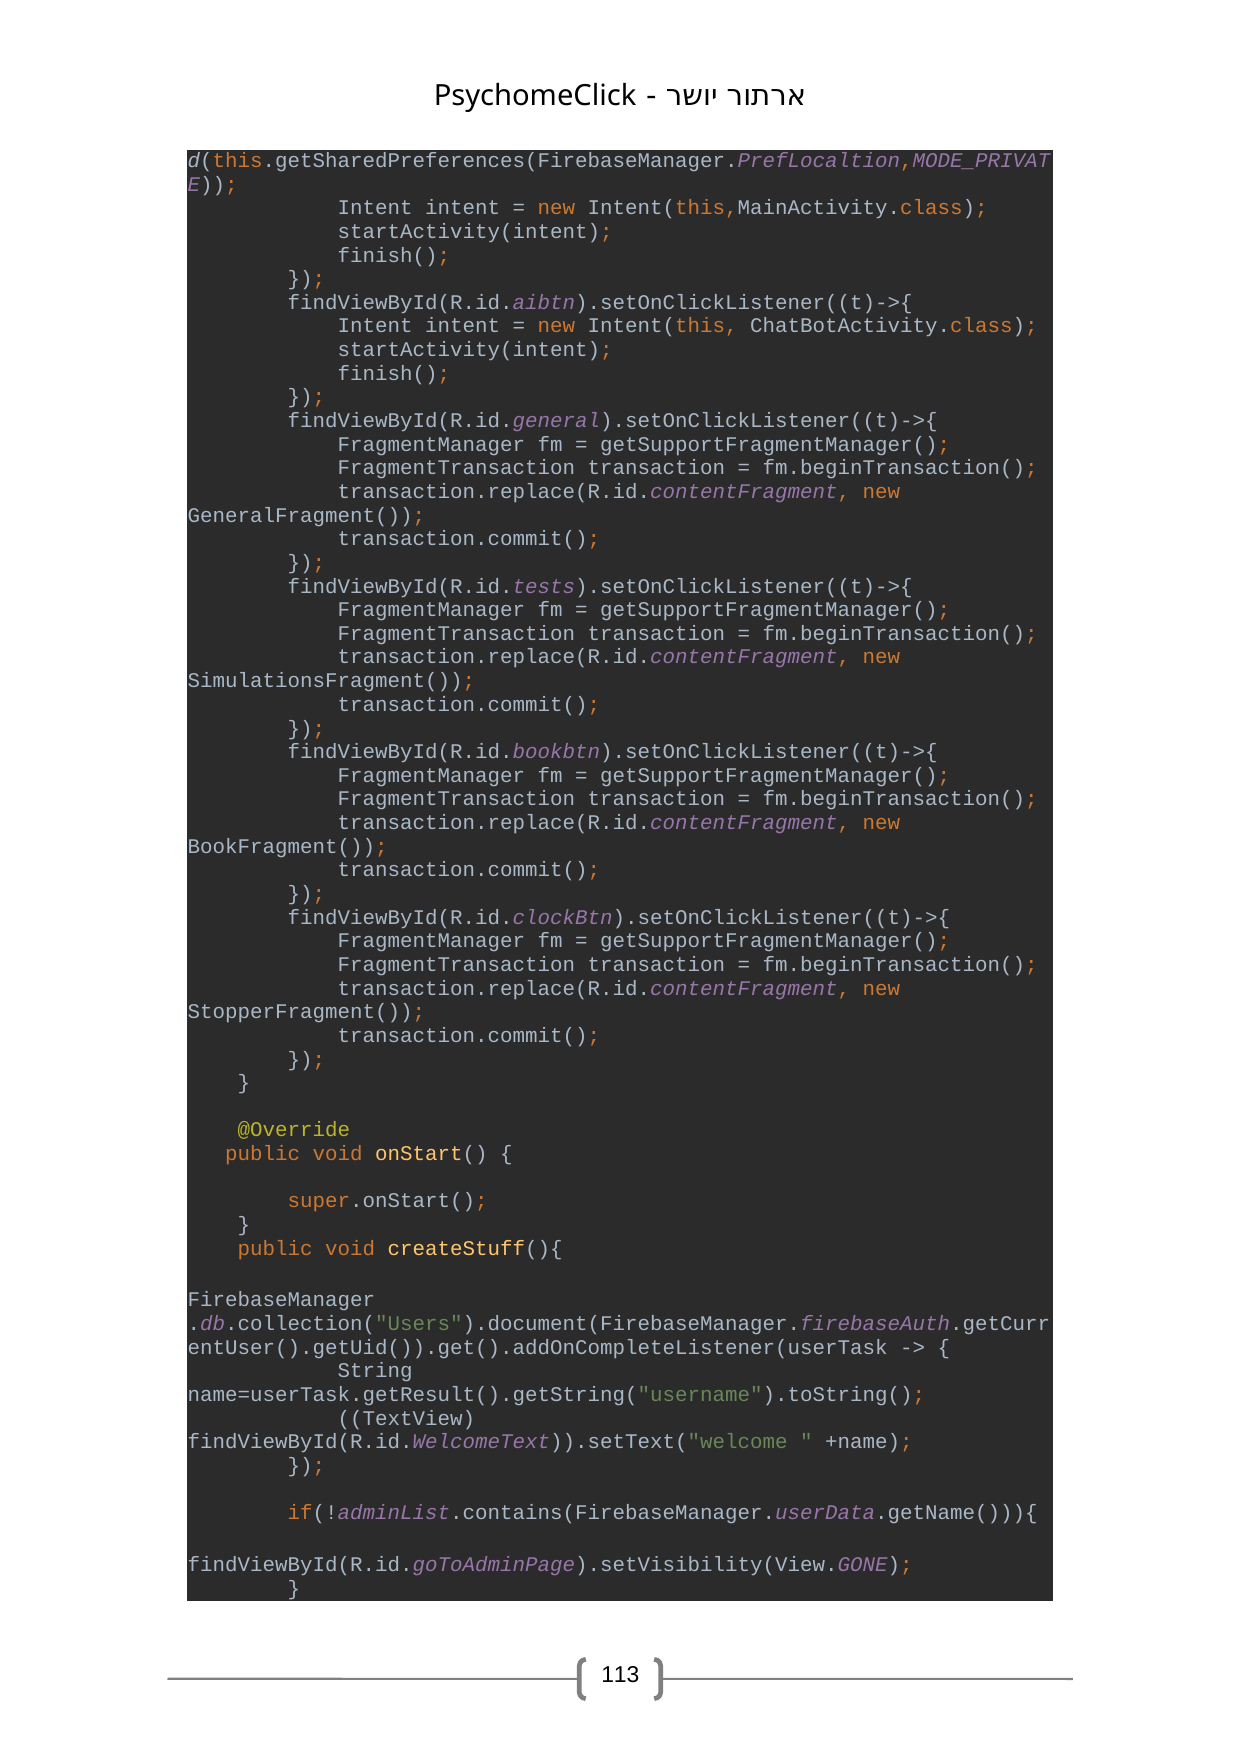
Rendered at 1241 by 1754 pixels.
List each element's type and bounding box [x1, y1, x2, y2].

text [187, 150, 1053, 1601]
